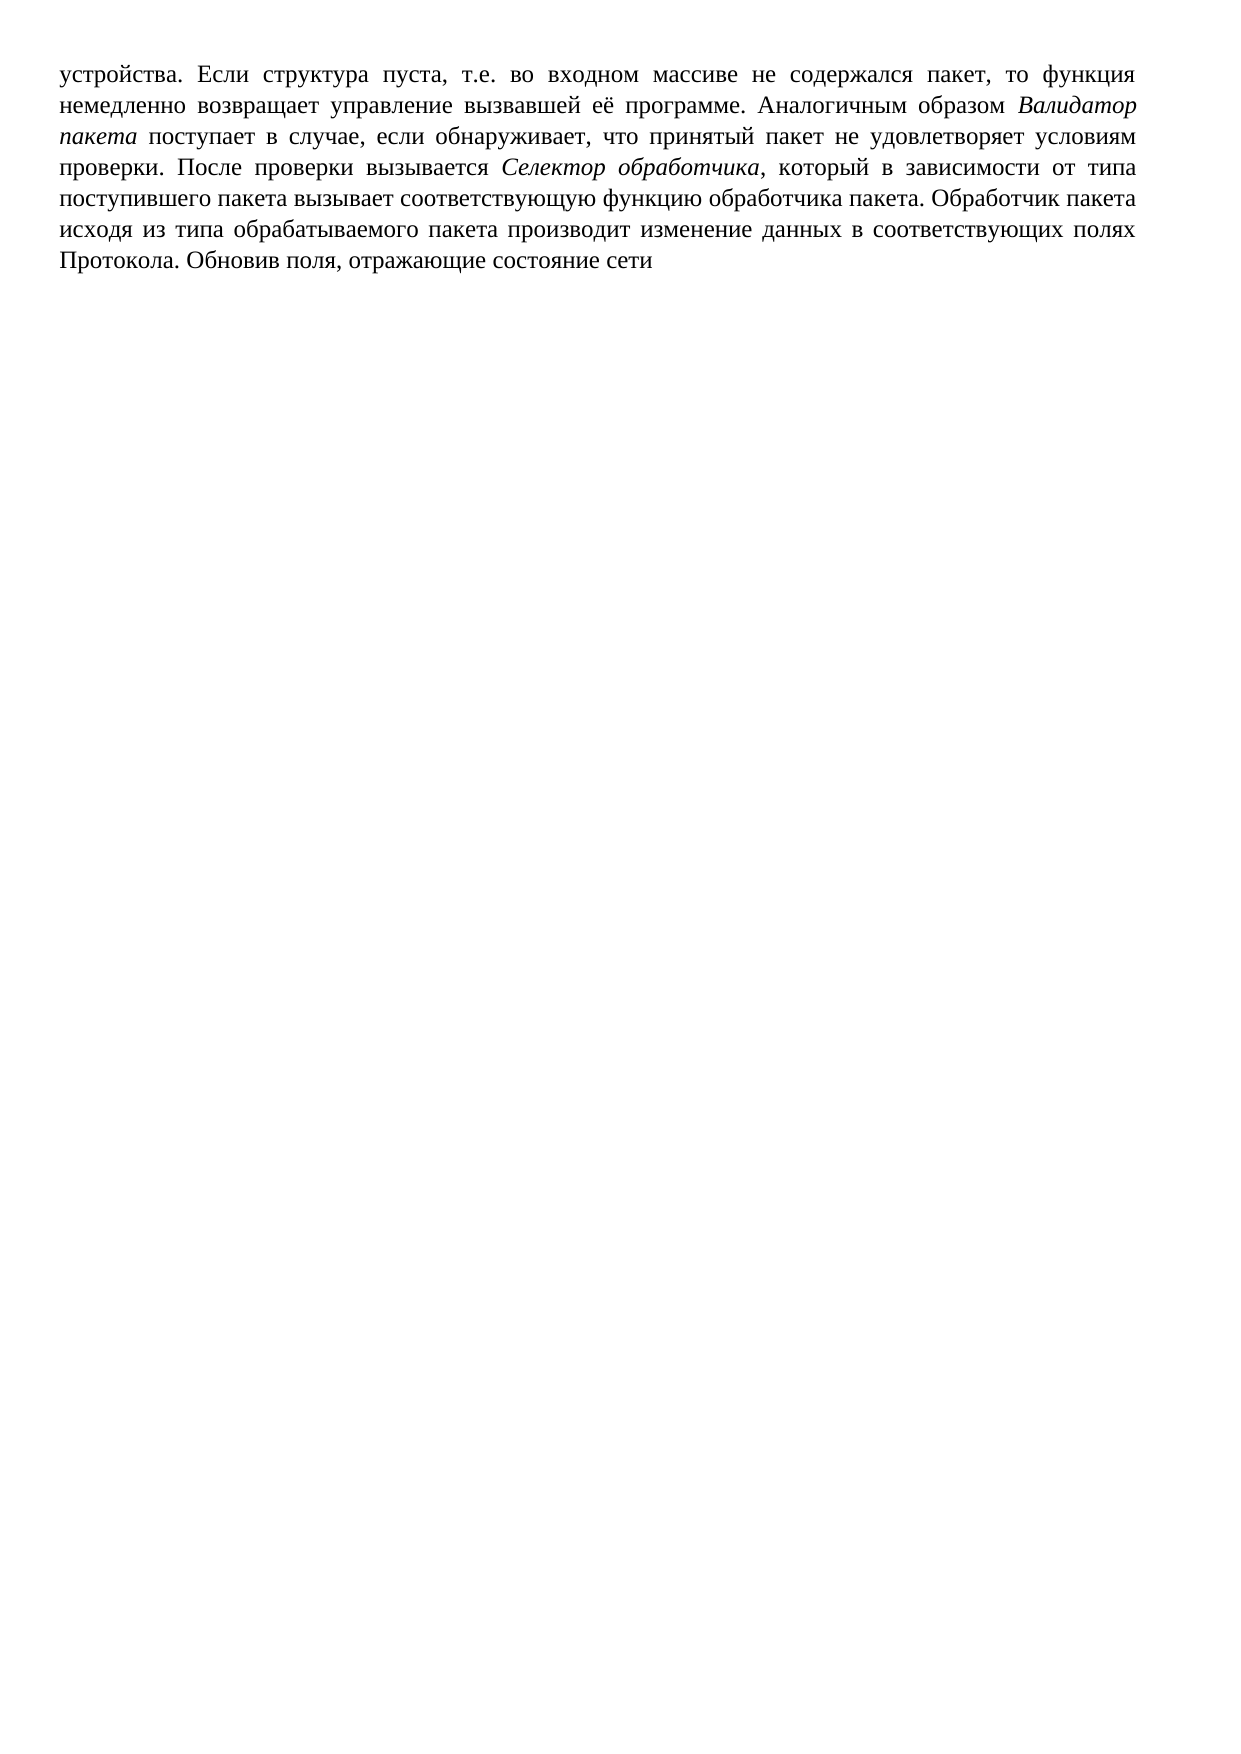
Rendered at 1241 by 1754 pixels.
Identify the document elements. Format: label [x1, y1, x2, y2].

text [59, 59, 1137, 274]
